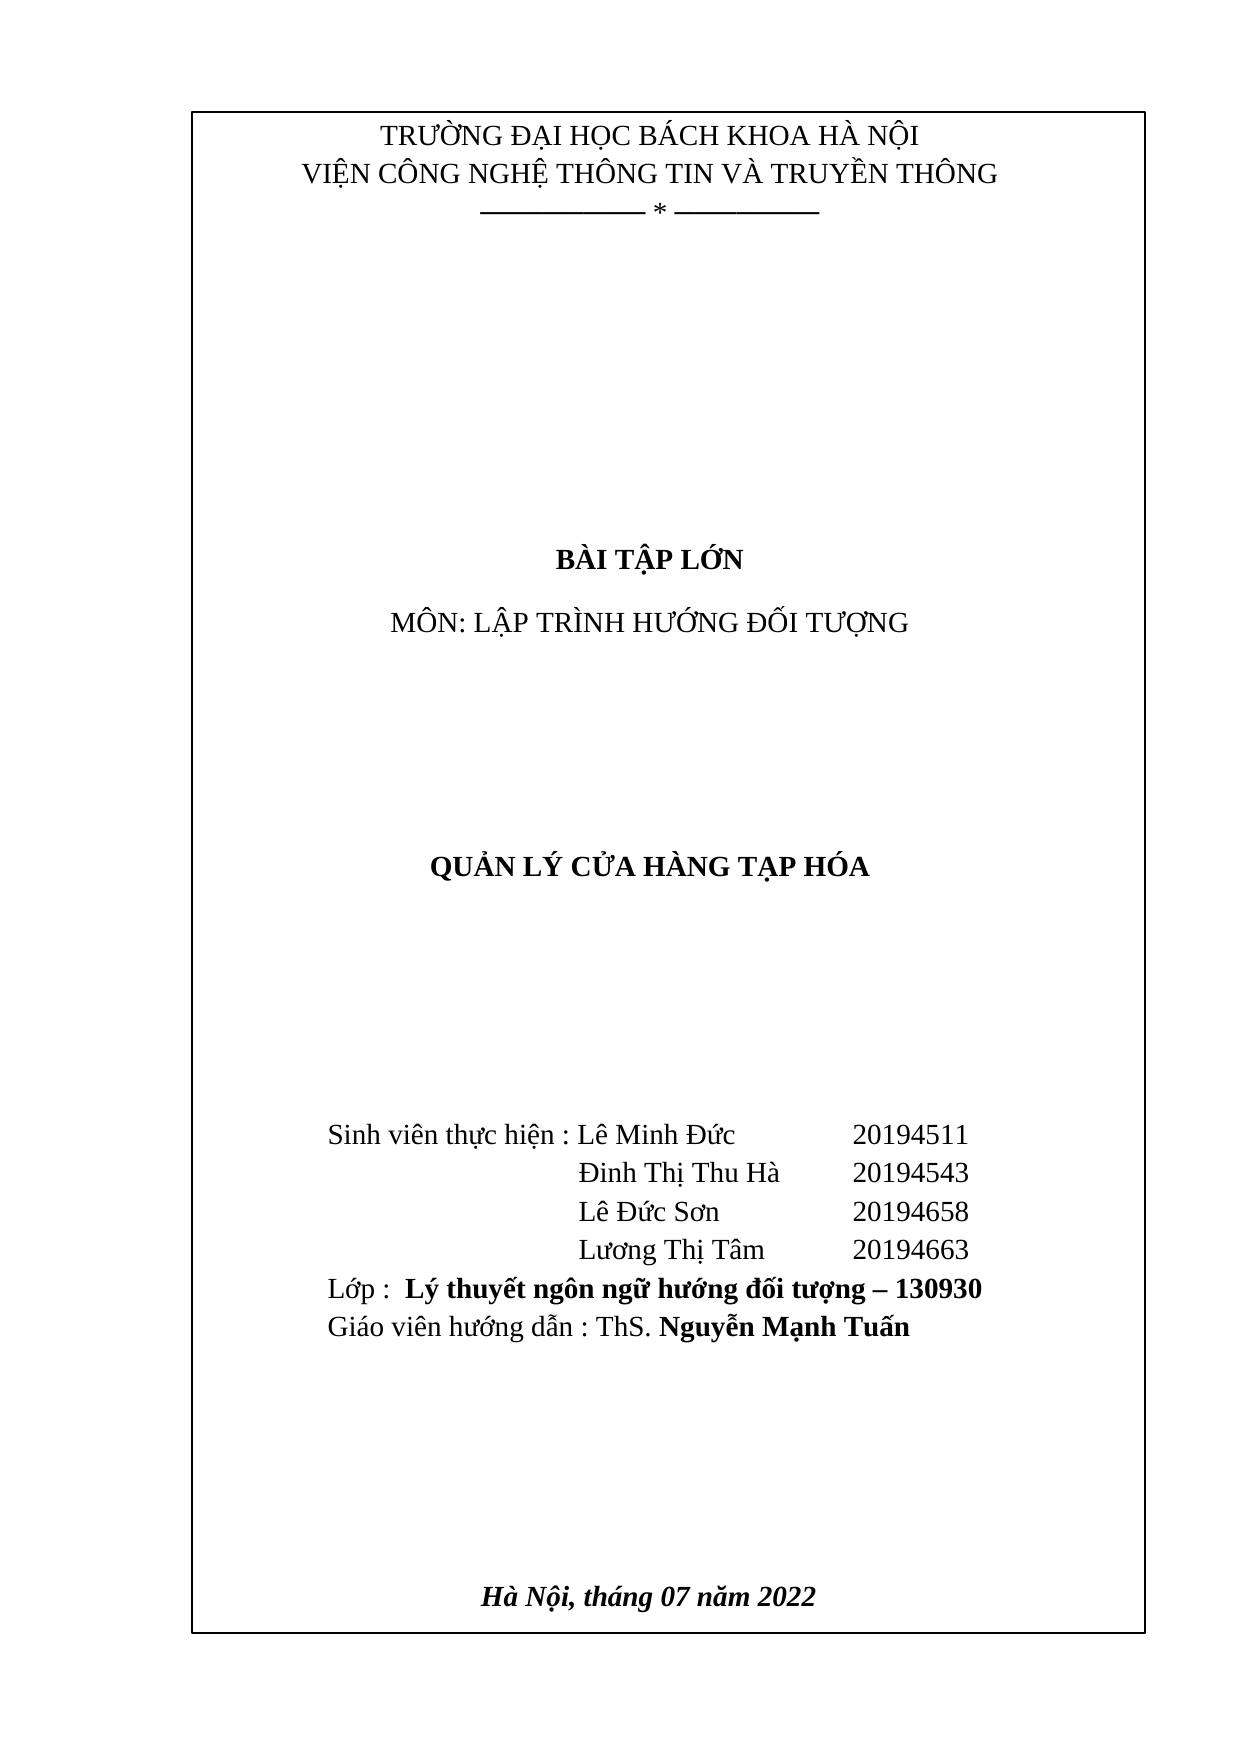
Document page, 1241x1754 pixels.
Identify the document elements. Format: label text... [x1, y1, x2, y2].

text Lương Thị Tâm 20194663 [177, 1232, 1122, 1266]
text BÀI TẬP LỚN [177, 542, 1122, 576]
text VIỆN CÔNG NGHỆ THÔNG TIN VÀ TRUYỀN THÔNG [177, 157, 1122, 190]
text Hà Nội, tháng 07 năm 2022 [177, 1579, 1122, 1613]
text Lớp : Lý thuyết ngôn ngữ hướng đối tượng – 130930 [327, 1271, 1122, 1304]
text TRƯỜNG ĐẠI HỌC BÁCH KHOA HÀ NỘI [177, 118, 1122, 152]
text QUẢN LÝ CỬA HÀNG TẠP HÓA [177, 849, 1122, 883]
text Sinh viên thực hiện : Lê Minh Đức 20194511 [327, 1117, 1122, 1150]
text ──────── * ─────── [177, 195, 1122, 229]
text Giáo viên hướng dẫn : ThS. Nguyễn Mạnh Tuấn [327, 1309, 1122, 1343]
text Đinh Thị Thu Hà 20194543 [177, 1155, 1122, 1189]
text Lê Đức Sơn 20194658 [177, 1194, 1122, 1227]
text MÔN: LẬP TRÌNH HƯỚNG ĐỐI TƯỢNG [177, 606, 1122, 639]
